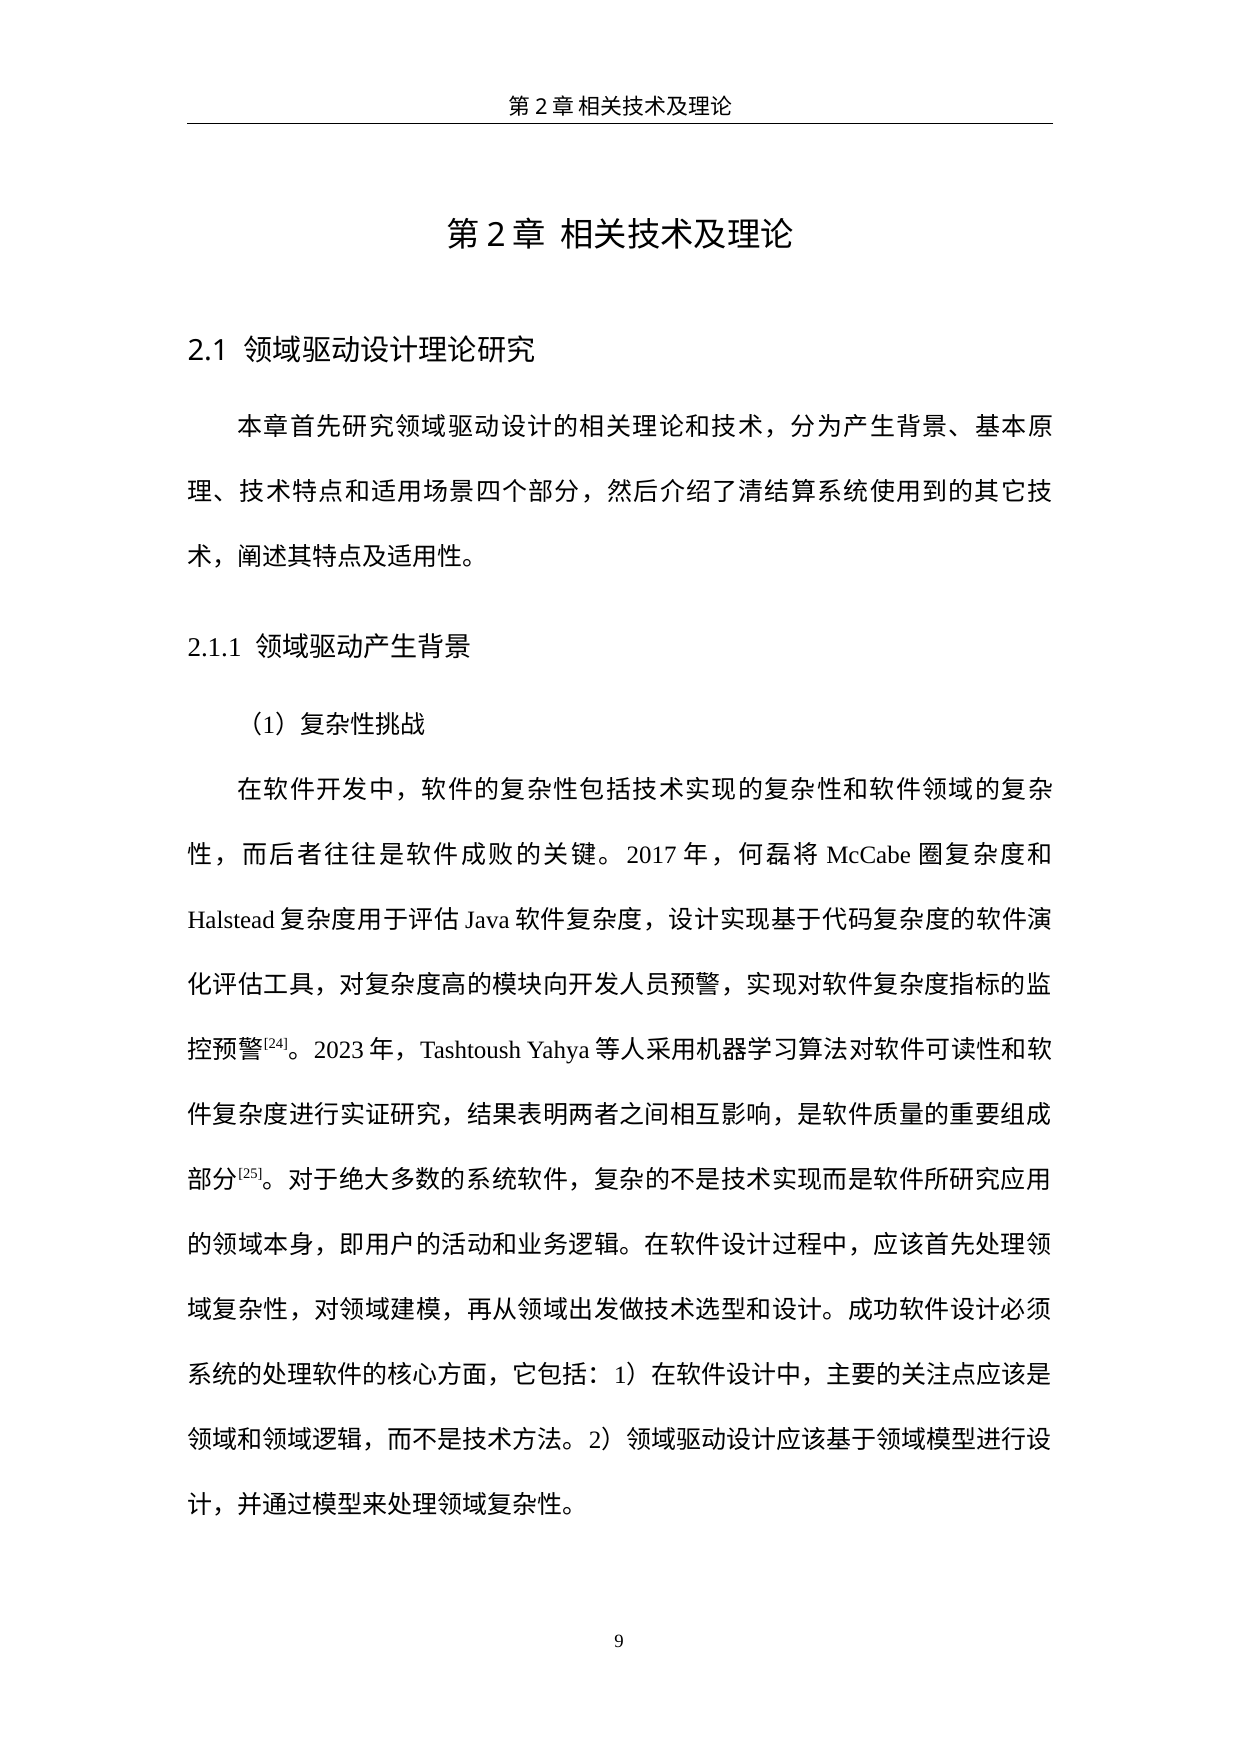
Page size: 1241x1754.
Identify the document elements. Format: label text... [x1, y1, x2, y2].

text 本章首先研究领域驱动设计的相关理论和技术，分为产生背景、基本原理、技术特点和适用场景四个部分，然后介绍了清结算系统使用到的其它技术，阐述其特点及适用性。 [187, 392, 1053, 587]
text 在软件开发中，软件的复杂性包括技术实现的复杂性和软件领域的复杂性，而后者往往是软件成败的关键。2017年，何磊将McCabe圈复杂度和Halstead复杂度用于评估Java软件复杂度，设计实现基于代码复杂度的软件演化评估工具，对复杂度高的模块向开发人员预警，实现对软件复杂度指标的监控预警[24]。2023年，Tashtoush Yahya等人采用机器学习算法对软件可读性和软件复杂度进行实证研究，结果表明两者之间相互影响，是软件质量的重要组成部分[25]。对于绝大多数的系统软件，复杂的不是技术实现而是软件所研究应用的领域本身，即用户的活动和业务逻辑。在软件设计过程中，应该首先处理领域复杂性，对领域建模，再从领域出发做技术选型和设计。成功软件设计必须系统的处理软件的核心方面，它包括：1）在软件设计中，主要的关注点应该是领域和领域逻辑，而不是技术方法。2）领域驱动设计应该基于领域模型进行设计，并通过模型来处理领域复杂性。 [187, 755, 1053, 1535]
text 2.1 领域驱动设计理论研究 [187, 315, 1053, 380]
text （1）复杂性挑战 [187, 690, 1053, 755]
text 第2章 相关技术及理论 [187, 200, 1053, 265]
text 2.1.1 领域驱动产生背景 [187, 612, 1053, 677]
